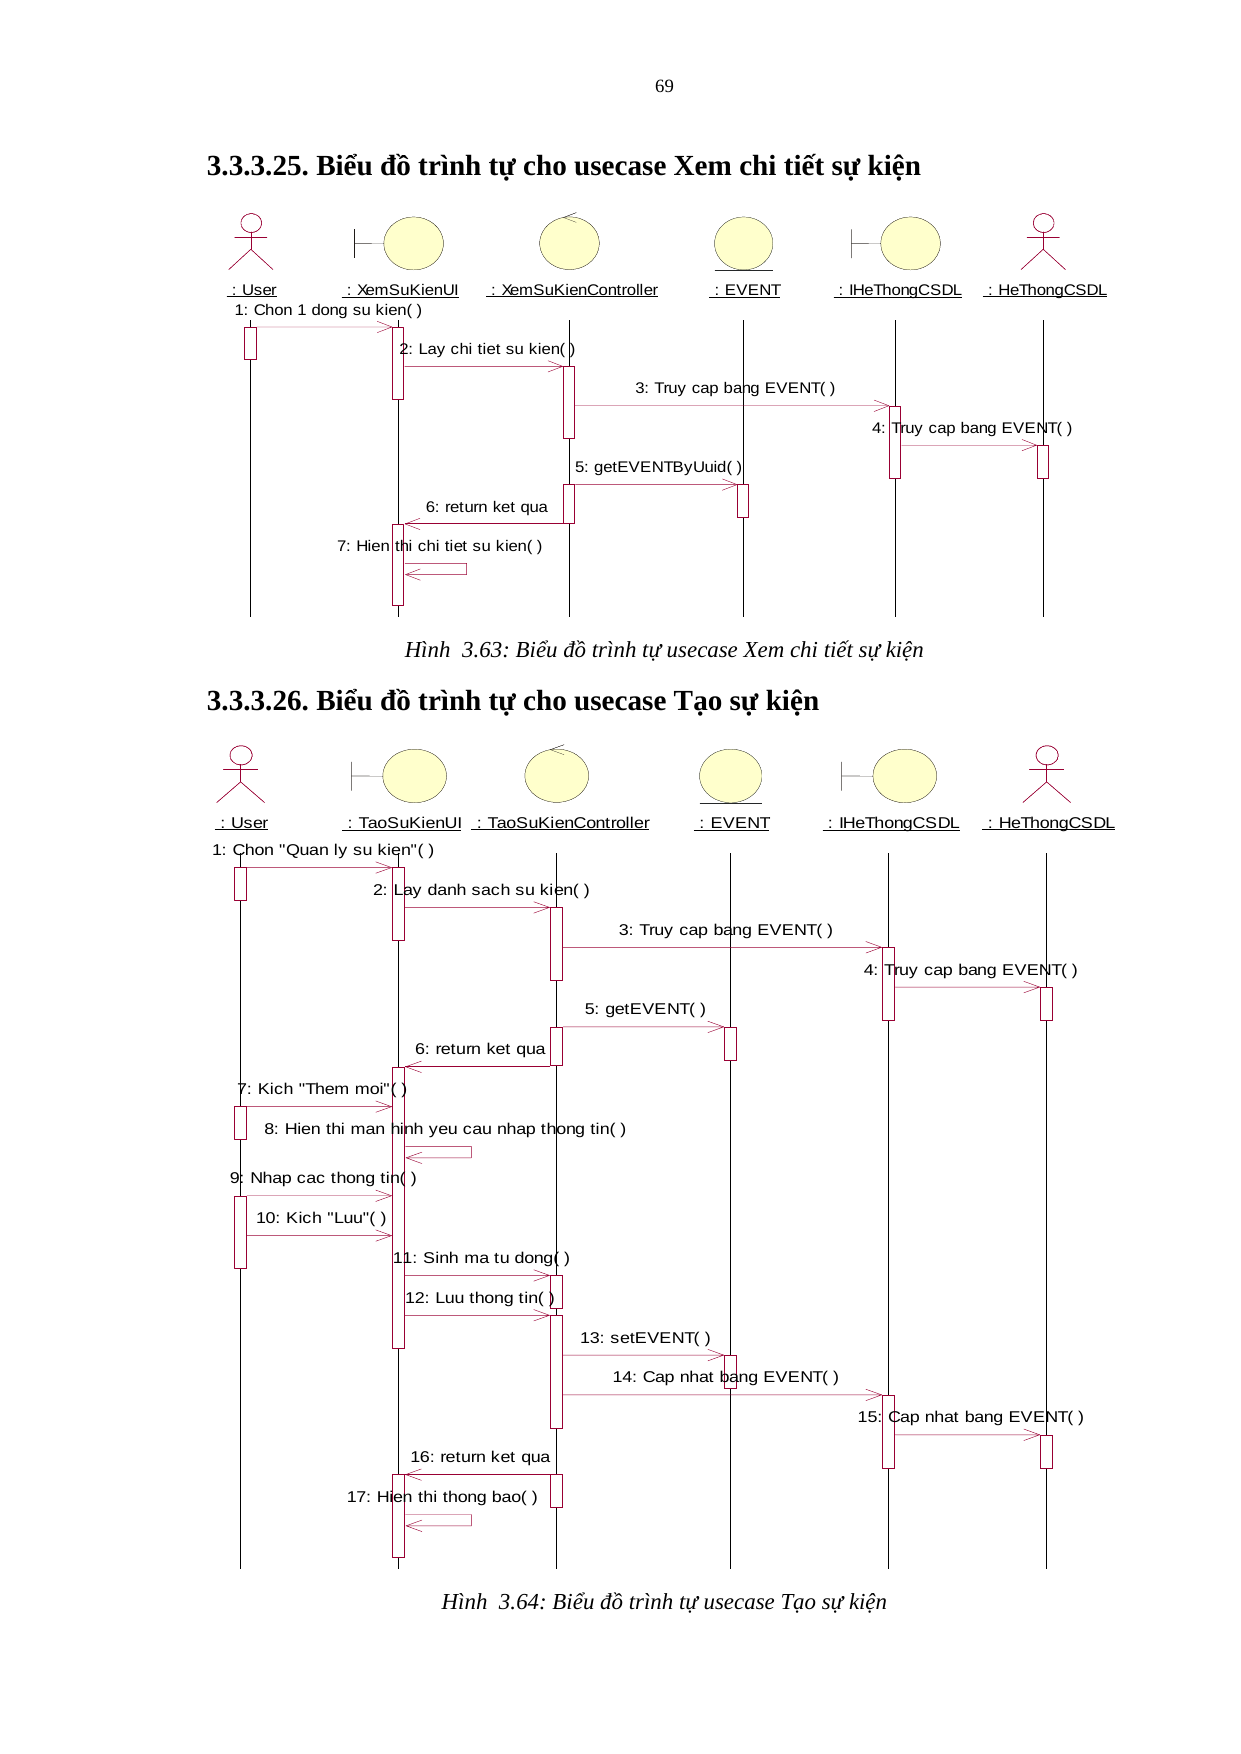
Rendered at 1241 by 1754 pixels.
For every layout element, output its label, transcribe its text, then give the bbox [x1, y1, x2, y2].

subtitle 3.3.3.26. Biểu đồ trình tự cho usecase Tạo sự kiện [207, 683, 1122, 716]
text Hình 3.60: Biểu đồ trình tự usecase Xem chi tiết sự kiện [207, 636, 1122, 662]
subtitle 3.3.3.25. Biểu đồ trình tự cho usecase Xem chi tiết sự kiện [207, 148, 1122, 181]
text Hình 3.61: Biểu đồ trình tự usecase Tạo sự kiện [207, 1588, 1122, 1614]
